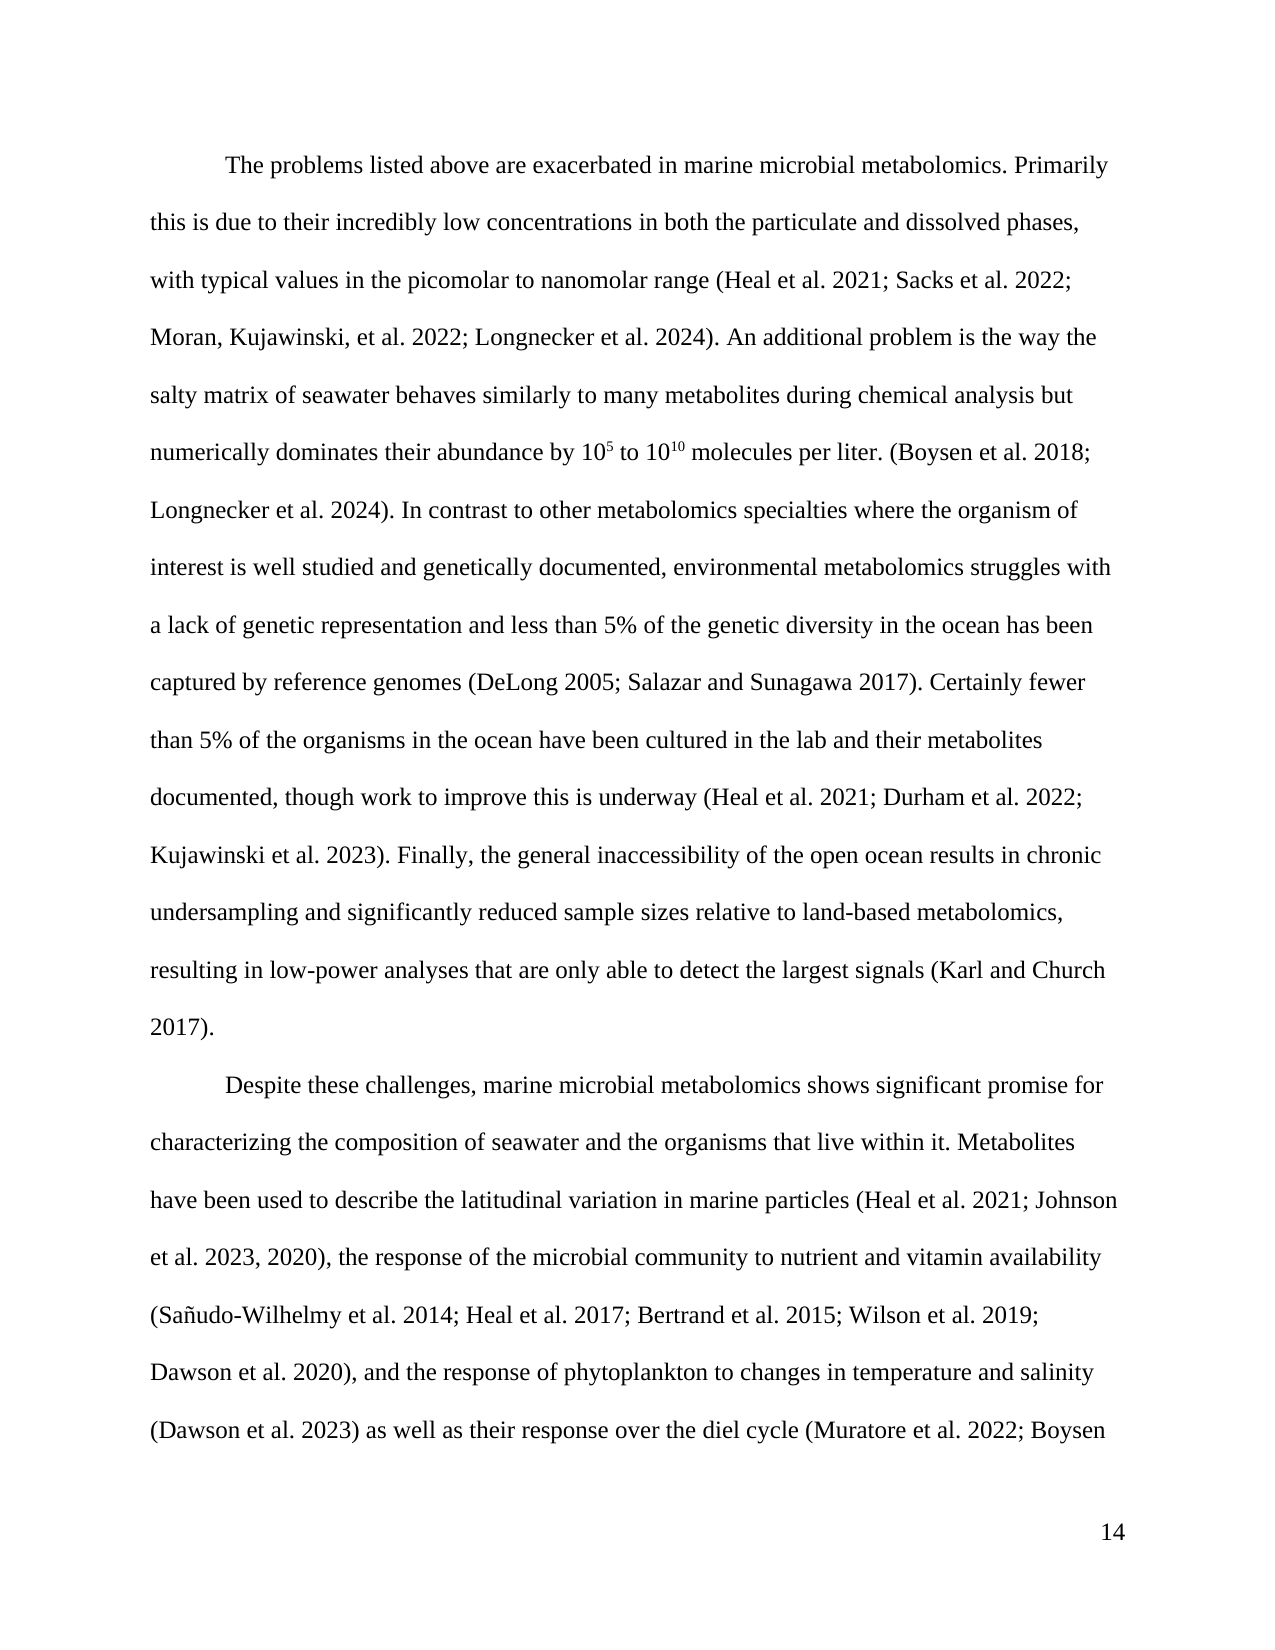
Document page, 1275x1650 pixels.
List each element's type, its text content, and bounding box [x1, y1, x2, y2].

text The problems listed above are exacerbated in marine microbial metabolomics. Primarily this is due to their incredibly low concentrations in both the particulate and dissolved phases, with typical values in the picomolar to nanomolar range (Heal et al. 2021; Sacks et al. 2022; Moran, Kujawinski, et al. 2022; Longnecker et al. 2024). An additional problem is the way the salty matrix of seawater behaves similarly to many metabolites during chemical analysis but numerically dominates their abundance by 105 to 1010 molecules per liter. (Boysen et al. 2018; Longnecker et al. 2024). In contrast to other metabolomics specialties where the organism of interest is well studied and genetically documented, environmental metabolomics struggles with a lack of genetic representation and less than 5% of the genetic diversity in the ocean has been captured by reference genomes (DeLong 2005; Salazar and Sunagawa 2017). Certainly fewer than 5% of the organisms in the ocean have been cultured in the lab and their metabolites documented, though work to improve this is underway (Heal et al. 2021; Durham et al. 2022; Kujawinski et al. 2023). Finally, the general inaccessibility of the open ocean results in chronic undersampling and significantly reduced sample sizes relative to land-based metabolomics, resulting in low-power analyses that are only able to detect the largest signals (Karl and Church 2017). [150, 150, 1125, 1041]
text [150, 1070, 1125, 1444]
